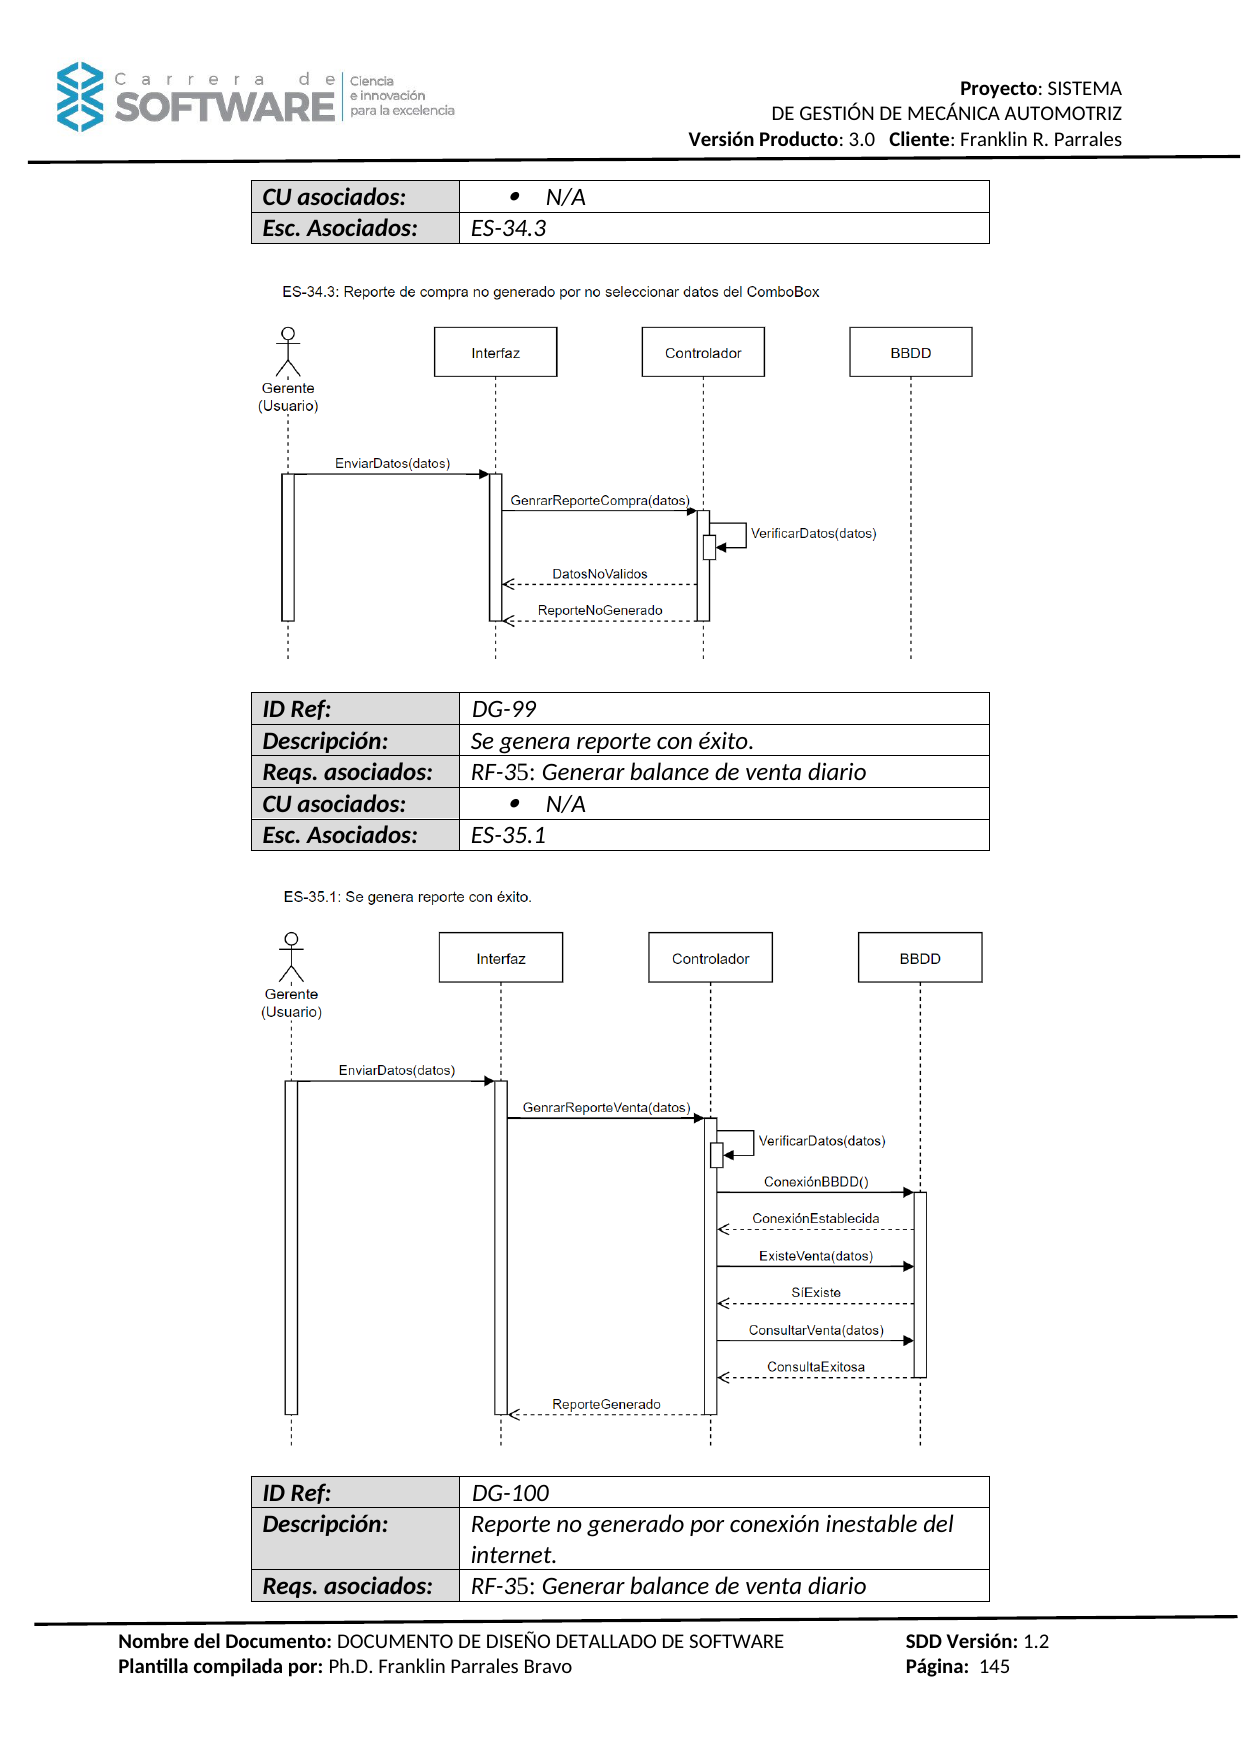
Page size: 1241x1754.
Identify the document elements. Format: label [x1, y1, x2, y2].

picture [46, 46, 461, 154]
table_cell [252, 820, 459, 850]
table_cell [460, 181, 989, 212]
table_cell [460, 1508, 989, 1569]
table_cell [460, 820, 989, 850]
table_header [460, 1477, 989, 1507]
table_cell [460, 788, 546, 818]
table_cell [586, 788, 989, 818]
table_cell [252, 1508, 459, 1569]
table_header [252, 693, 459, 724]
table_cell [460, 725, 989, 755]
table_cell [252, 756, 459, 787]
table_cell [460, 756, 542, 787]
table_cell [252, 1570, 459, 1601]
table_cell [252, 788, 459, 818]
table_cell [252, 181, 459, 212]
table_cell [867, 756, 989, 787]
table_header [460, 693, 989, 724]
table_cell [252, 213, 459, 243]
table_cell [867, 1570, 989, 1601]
picture [253, 274, 988, 662]
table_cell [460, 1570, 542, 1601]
picture [256, 881, 984, 1446]
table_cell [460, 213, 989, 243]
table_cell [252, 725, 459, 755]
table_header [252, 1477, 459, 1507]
